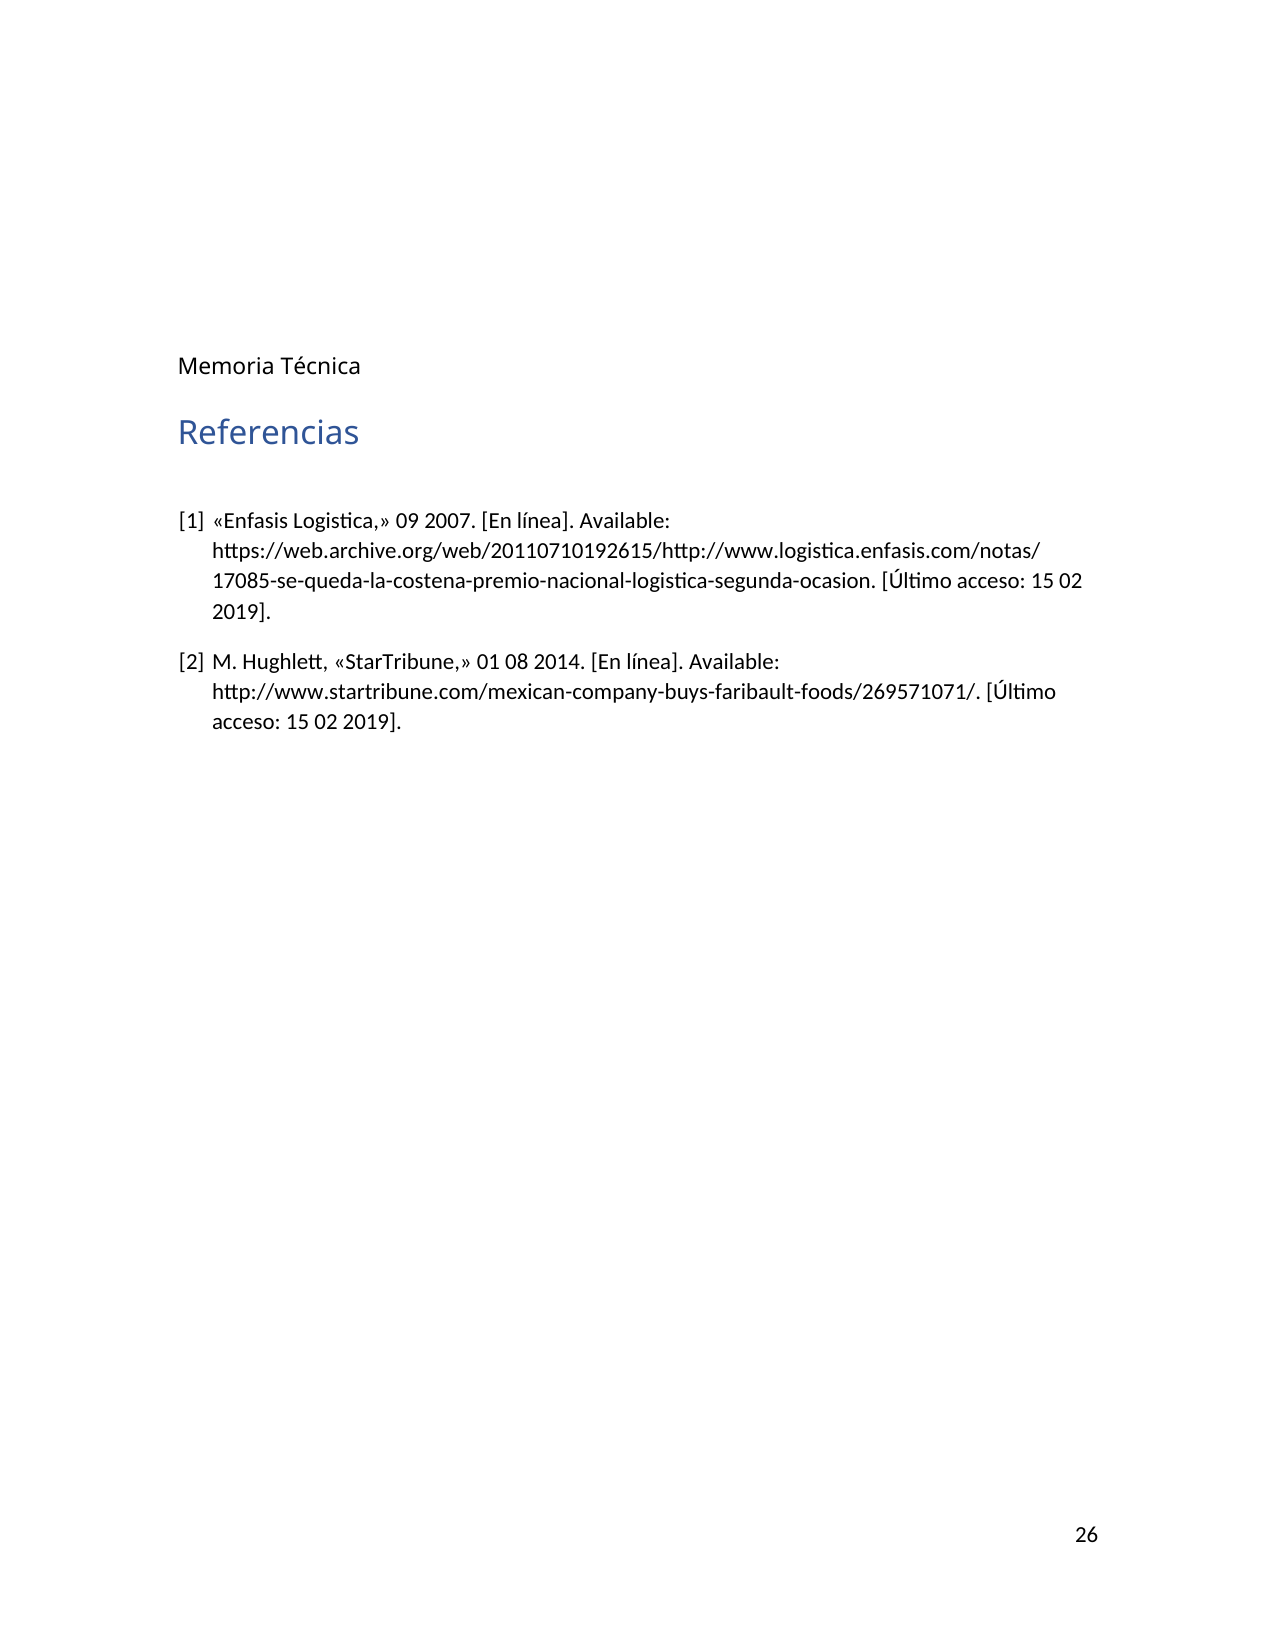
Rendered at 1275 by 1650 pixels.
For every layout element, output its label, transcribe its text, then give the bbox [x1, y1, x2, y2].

text Memoria Técnica [177, 350, 1098, 381]
